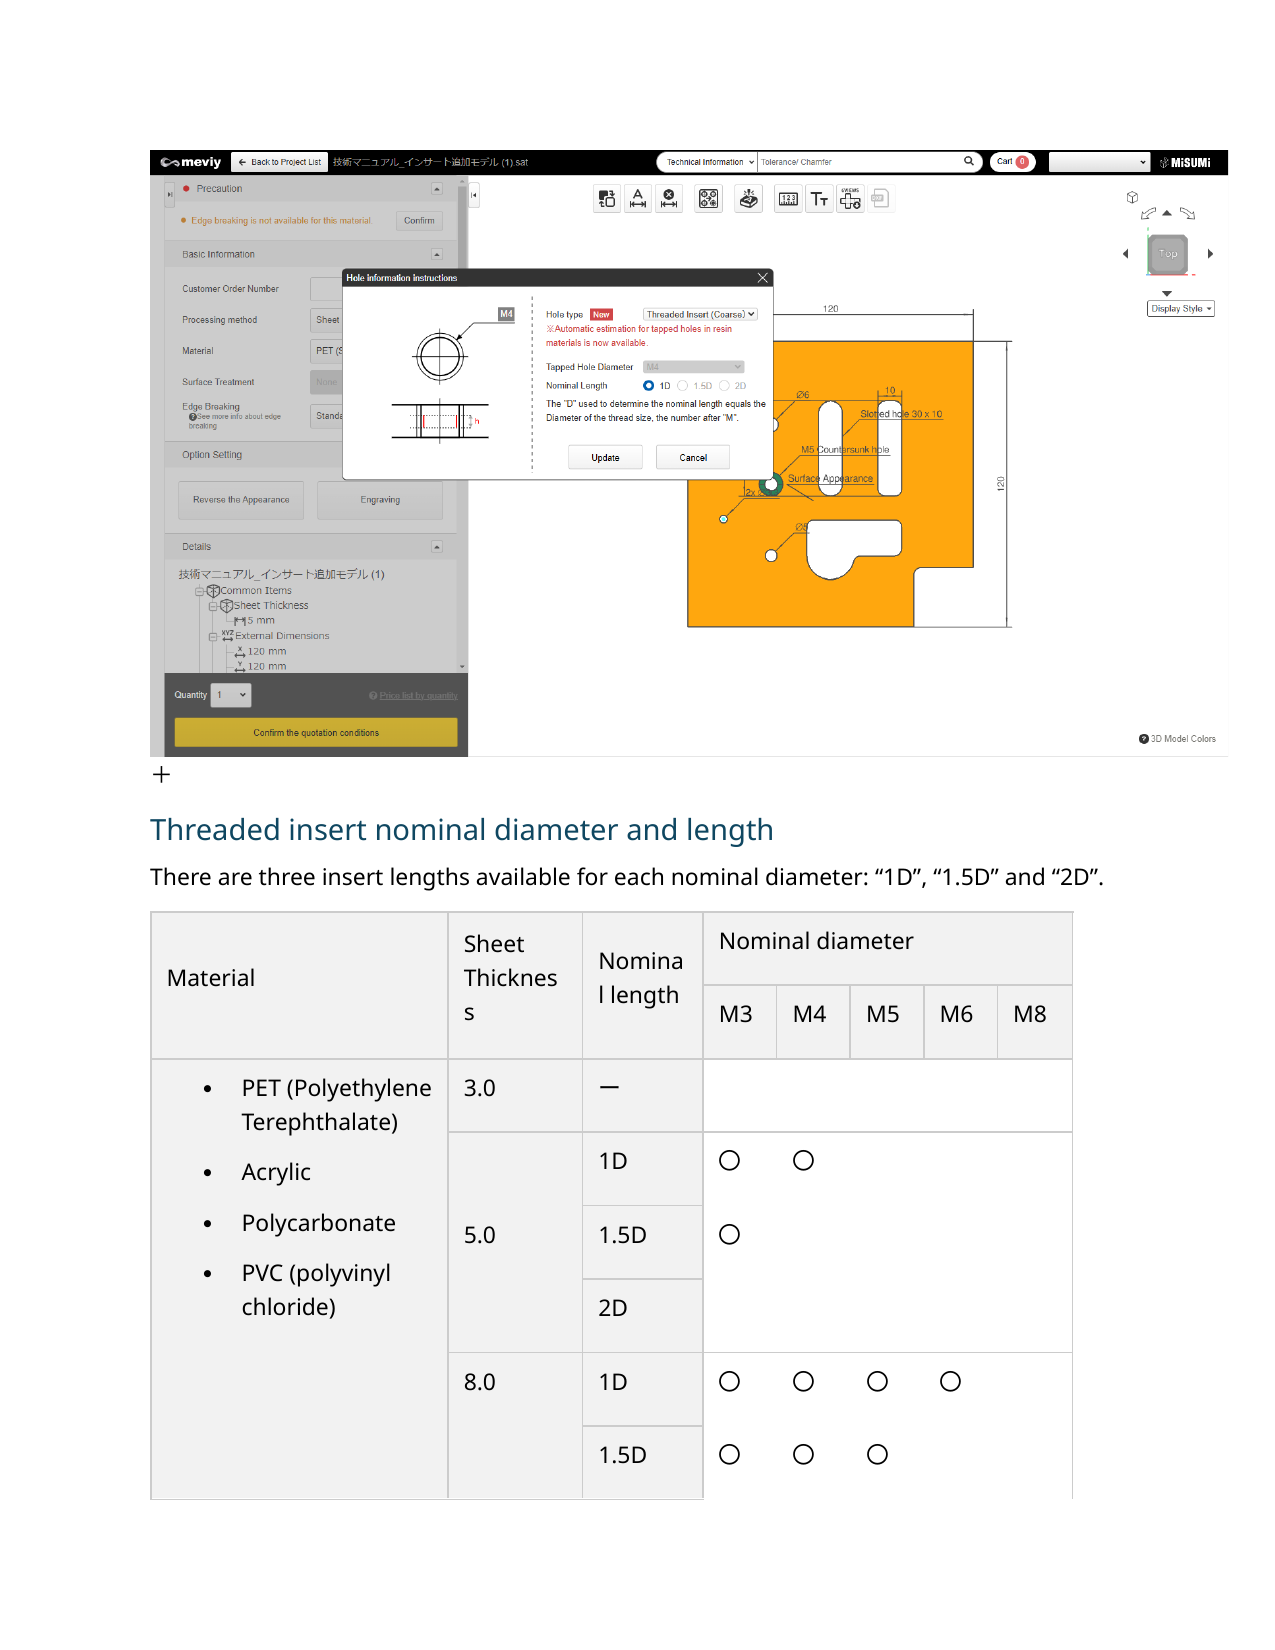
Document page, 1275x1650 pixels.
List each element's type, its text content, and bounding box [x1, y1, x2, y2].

picture [150, 150, 1229, 757]
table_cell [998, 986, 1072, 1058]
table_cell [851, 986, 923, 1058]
text ＋ [150, 757, 1125, 790]
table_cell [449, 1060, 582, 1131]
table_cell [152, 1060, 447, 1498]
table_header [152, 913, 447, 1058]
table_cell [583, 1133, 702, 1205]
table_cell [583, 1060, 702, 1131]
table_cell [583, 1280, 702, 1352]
subtitle Threaded insert nominal diameter and length [150, 809, 1125, 849]
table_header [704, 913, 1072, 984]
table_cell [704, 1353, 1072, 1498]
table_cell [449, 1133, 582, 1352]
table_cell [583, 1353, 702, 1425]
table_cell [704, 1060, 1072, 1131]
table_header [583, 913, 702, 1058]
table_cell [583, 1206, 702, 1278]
text There are three insert lengths available for each nominal diameter: “1D”, “1.5D” and “2D”. [150, 861, 1125, 892]
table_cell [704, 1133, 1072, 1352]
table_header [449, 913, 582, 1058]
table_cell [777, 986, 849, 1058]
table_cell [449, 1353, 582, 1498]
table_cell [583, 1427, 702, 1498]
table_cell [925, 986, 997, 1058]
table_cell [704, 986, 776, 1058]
